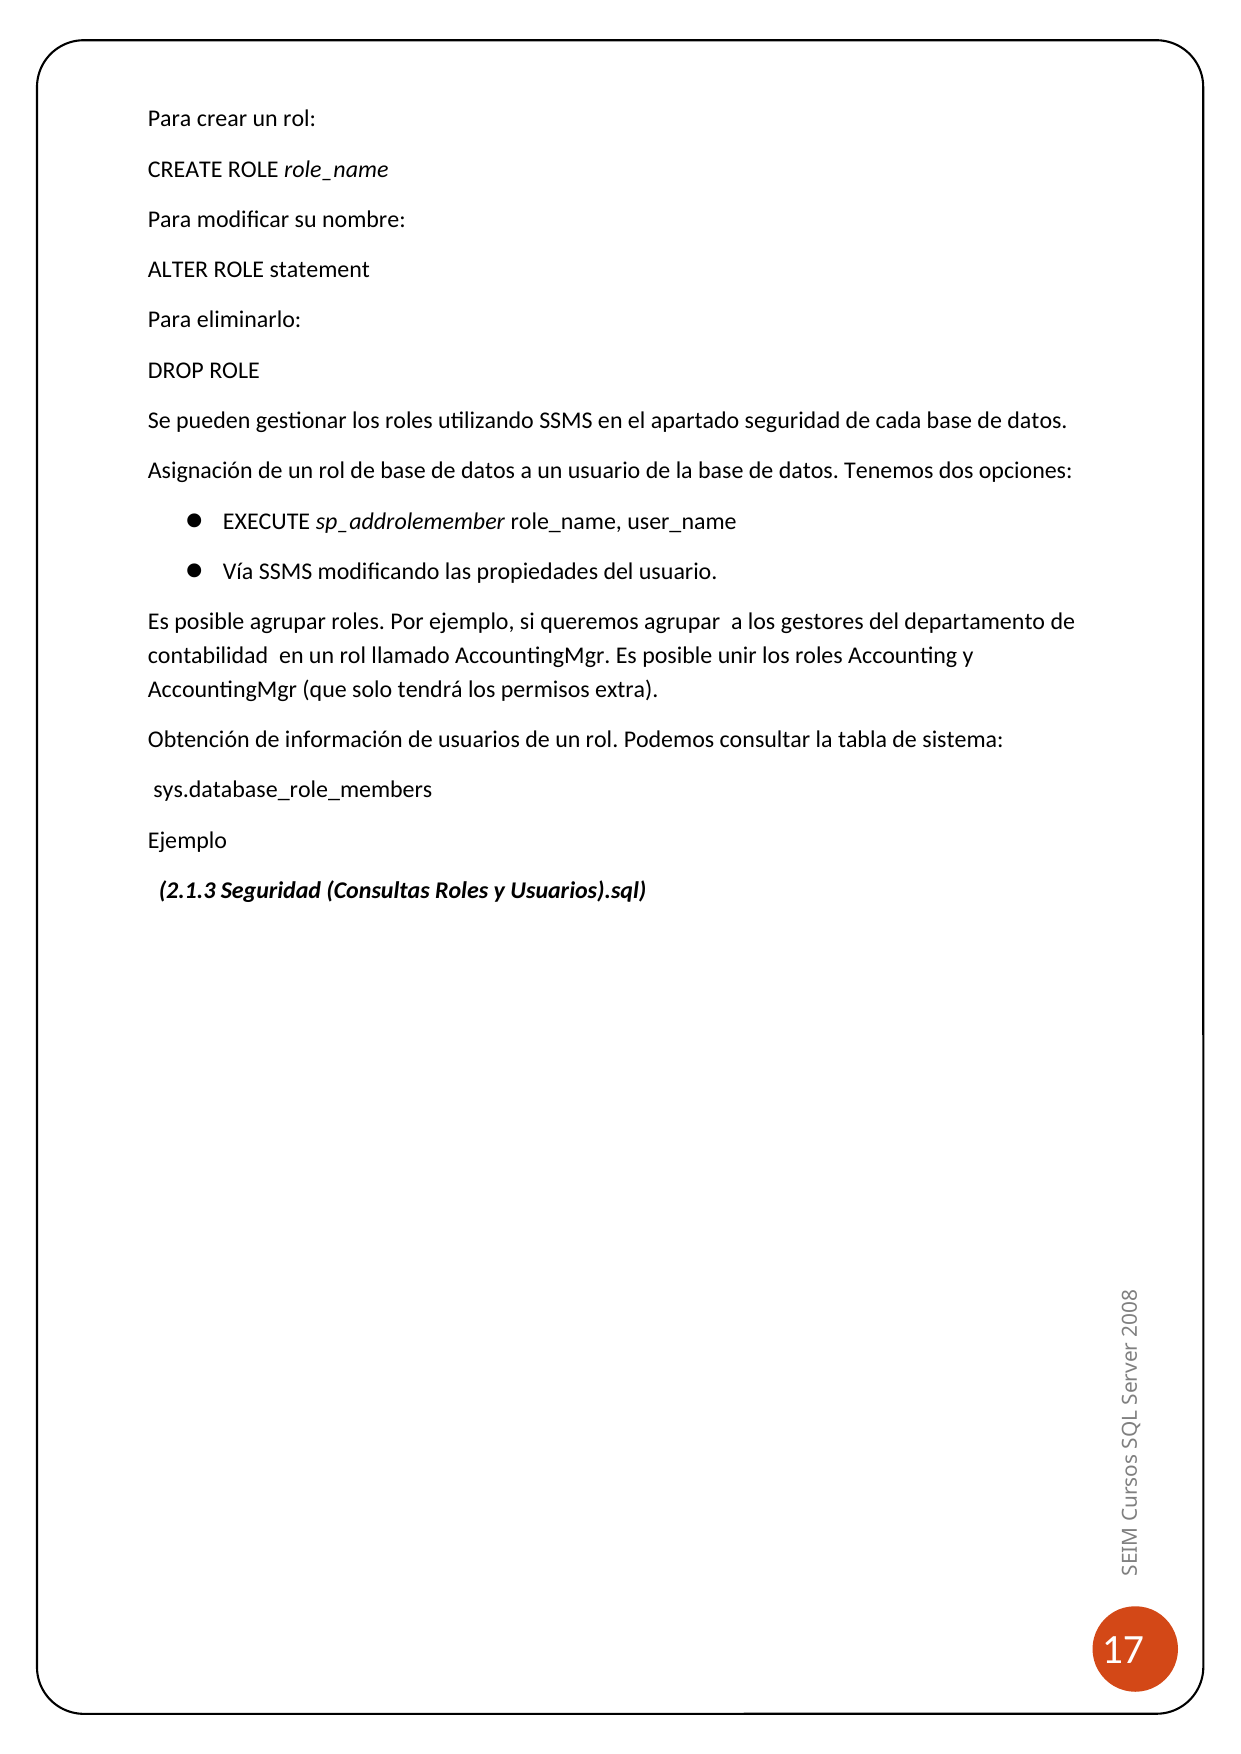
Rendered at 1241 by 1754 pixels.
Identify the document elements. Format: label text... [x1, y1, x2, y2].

text Es posible agrupar roles. Por ejemplo, si queremos agrupar a los gestores del departamento de contabilidad en un rol llamado AccountingMgr. Es posible unir los roles Accounting y AccountingMgr (que solo tendrá los permisos extra). [148, 606, 1092, 703]
text Ejemplo [148, 825, 1092, 854]
text Obtención de información de usuarios de un rol. Podemos consultar la tabla de sistema: [148, 724, 1092, 753]
text Se pueden gestionar los roles utilizando SSMS en el apartado seguridad de cada base de datos. [148, 405, 1092, 434]
text Para crear un rol: [148, 103, 1092, 133]
text CREATE ROLE role_name [148, 154, 1092, 183]
text ALTER ROLE statement [148, 254, 1092, 283]
text Para modificar su nombre: [148, 204, 1092, 233]
text DROP ROLE [148, 355, 1092, 384]
list EXECUTE sp_addrolemember role_name, user_name [185, 506, 1092, 535]
text Para eliminarlo: [148, 304, 1092, 334]
text (2.1.3 Seguridad (Consultas Roles y Usuarios).sql) [148, 875, 1092, 904]
list Vía SSMS modificando las propiedades del usuario. [185, 556, 1092, 585]
text Asignación de un rol de base de datos a un usuario de la base de datos. Tenemos dos opciones: [148, 456, 1092, 485]
text sys.database_role_members [148, 774, 1092, 804]
